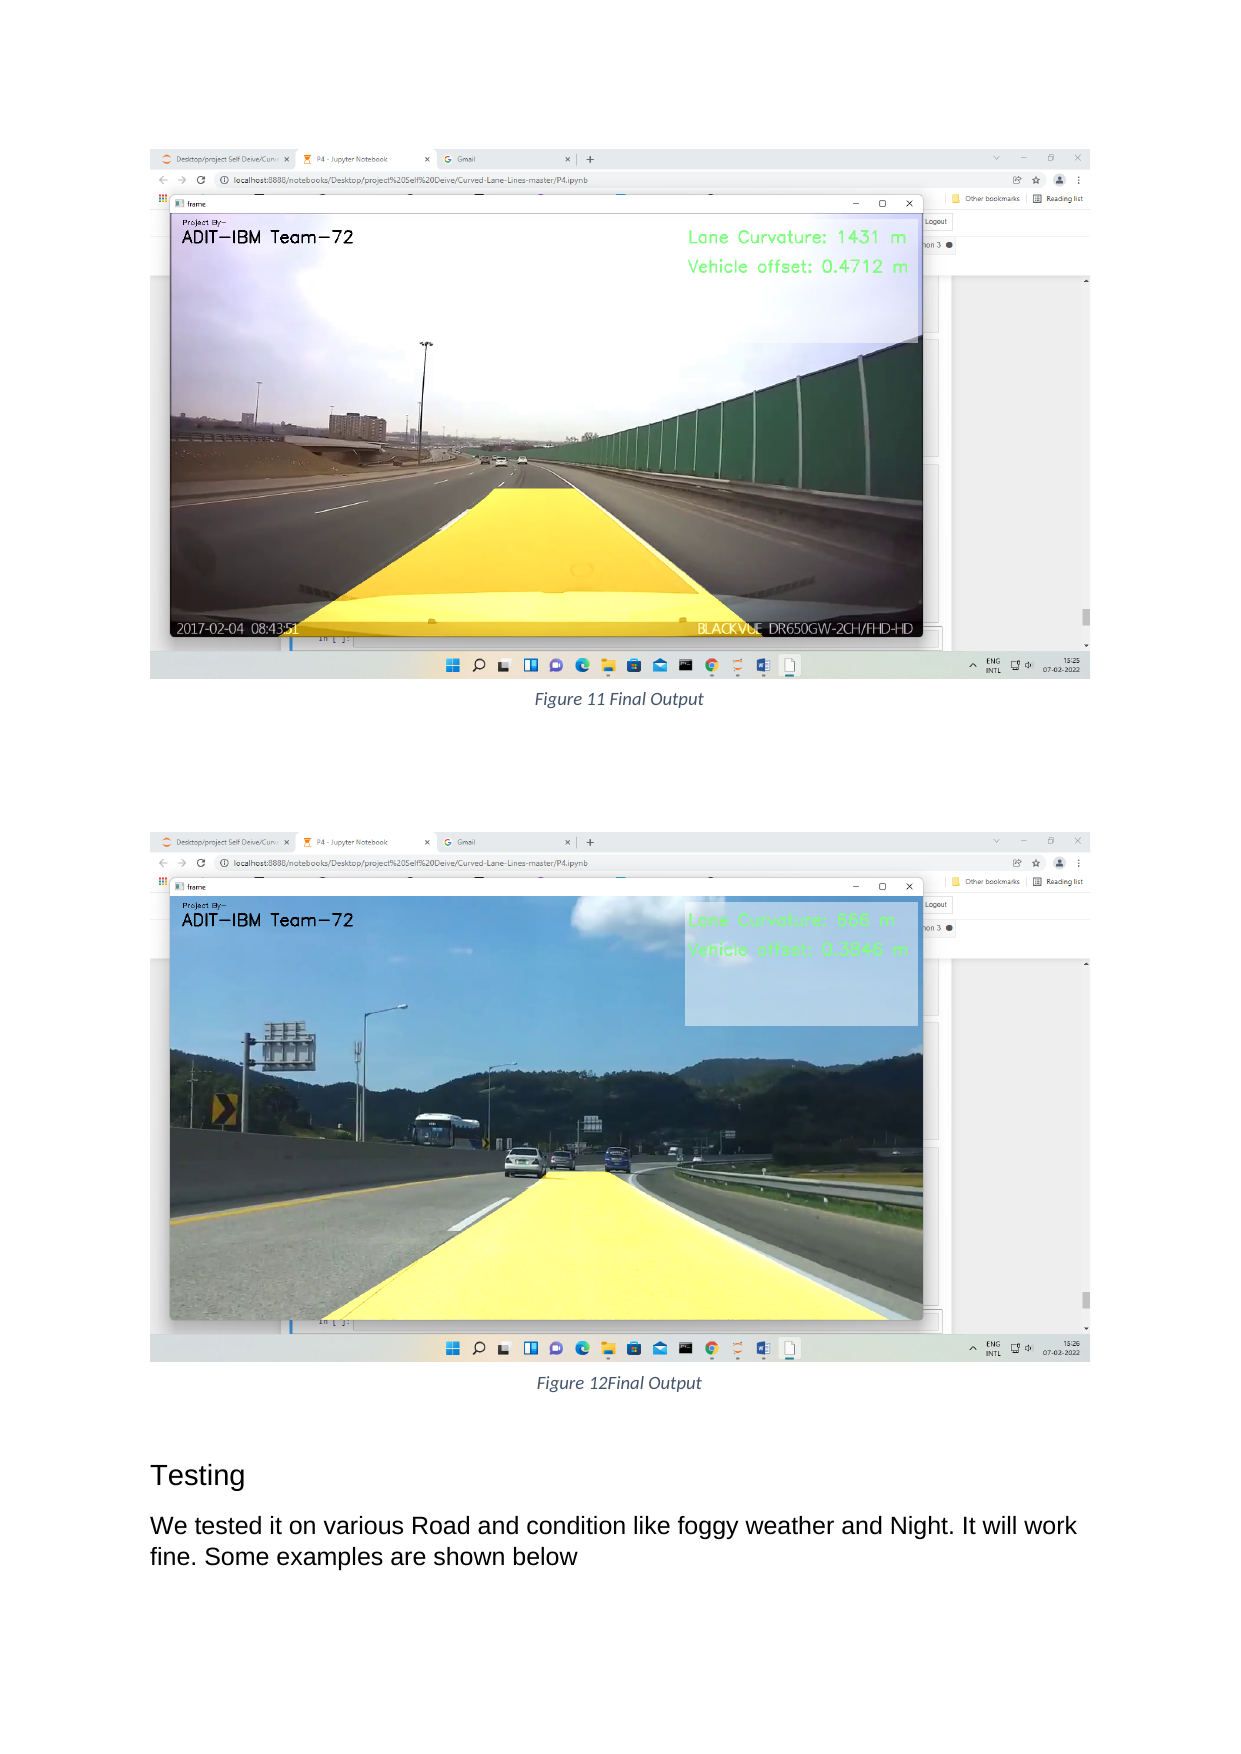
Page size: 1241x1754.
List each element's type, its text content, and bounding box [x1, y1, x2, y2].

text We tested it on various Road and condition like foggy weather and Night. It will work fine. Some examples are shown below [150, 1511, 1090, 1570]
picture [150, 832, 1091, 1362]
text Testing [150, 1458, 1090, 1491]
picture [150, 149, 1091, 679]
